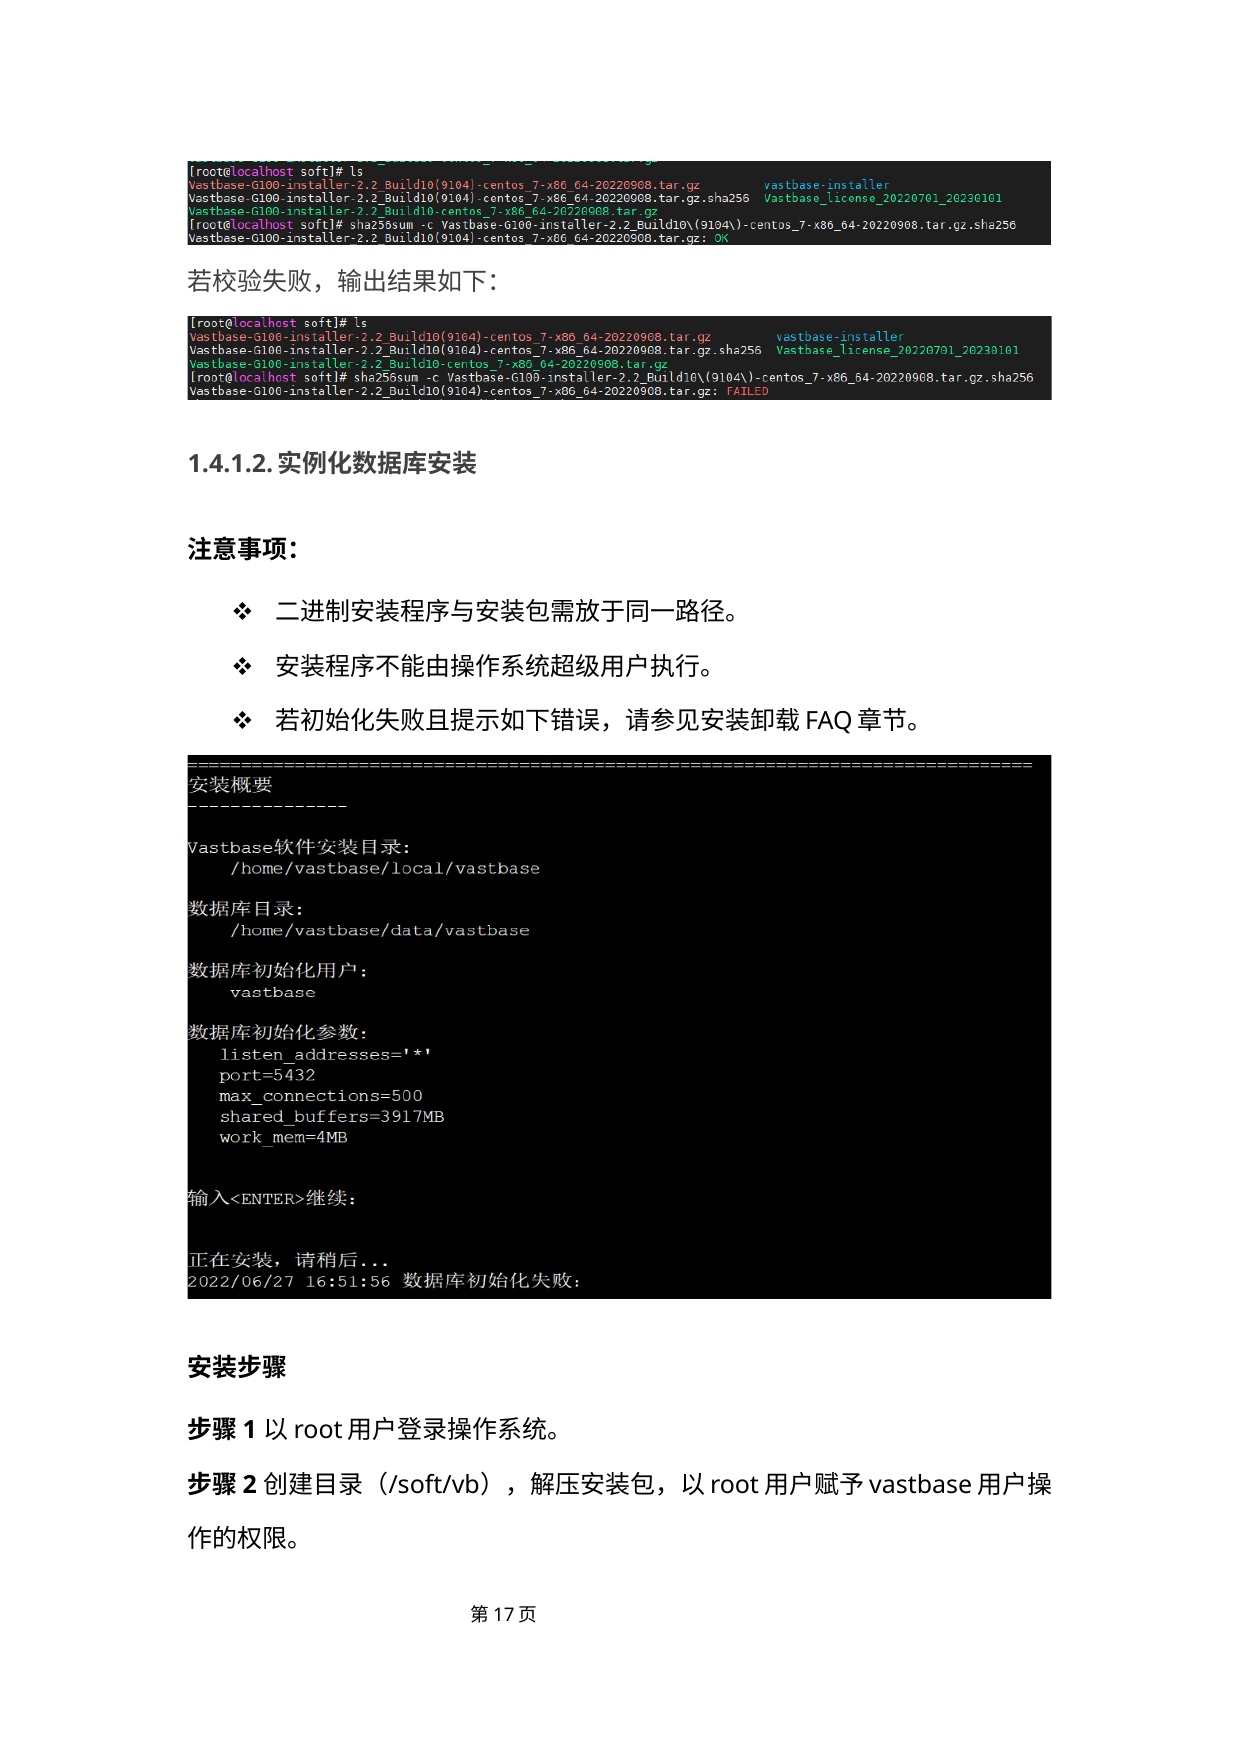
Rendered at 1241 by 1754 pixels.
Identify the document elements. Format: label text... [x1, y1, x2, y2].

text 步骤1 以root用户登录操作系统。 [187, 1410, 1053, 1446]
text 二进制安装程序与安装包需放于同一路径。 [231, 592, 1053, 628]
text 步骤2 创建目录（/soft/vb），解压安装包，以root用户赋予vastbase用户操作的权限。 [187, 1464, 1053, 1555]
text 若初始化失败且提示如下错误，请参见安装卸载FAQ章节。 [231, 701, 1053, 737]
text 安装步骤 [187, 1347, 1053, 1383]
picture [187, 316, 1052, 400]
subtitle 实例化数据库安装 [187, 443, 1053, 480]
text 安装程序不能由操作系统超级用户执行。 [231, 646, 1053, 682]
picture [187, 161, 1051, 245]
text 注意事项： [187, 529, 1053, 565]
picture [187, 755, 1052, 1299]
text 若校验失败，输出结果如下： [187, 262, 1053, 298]
